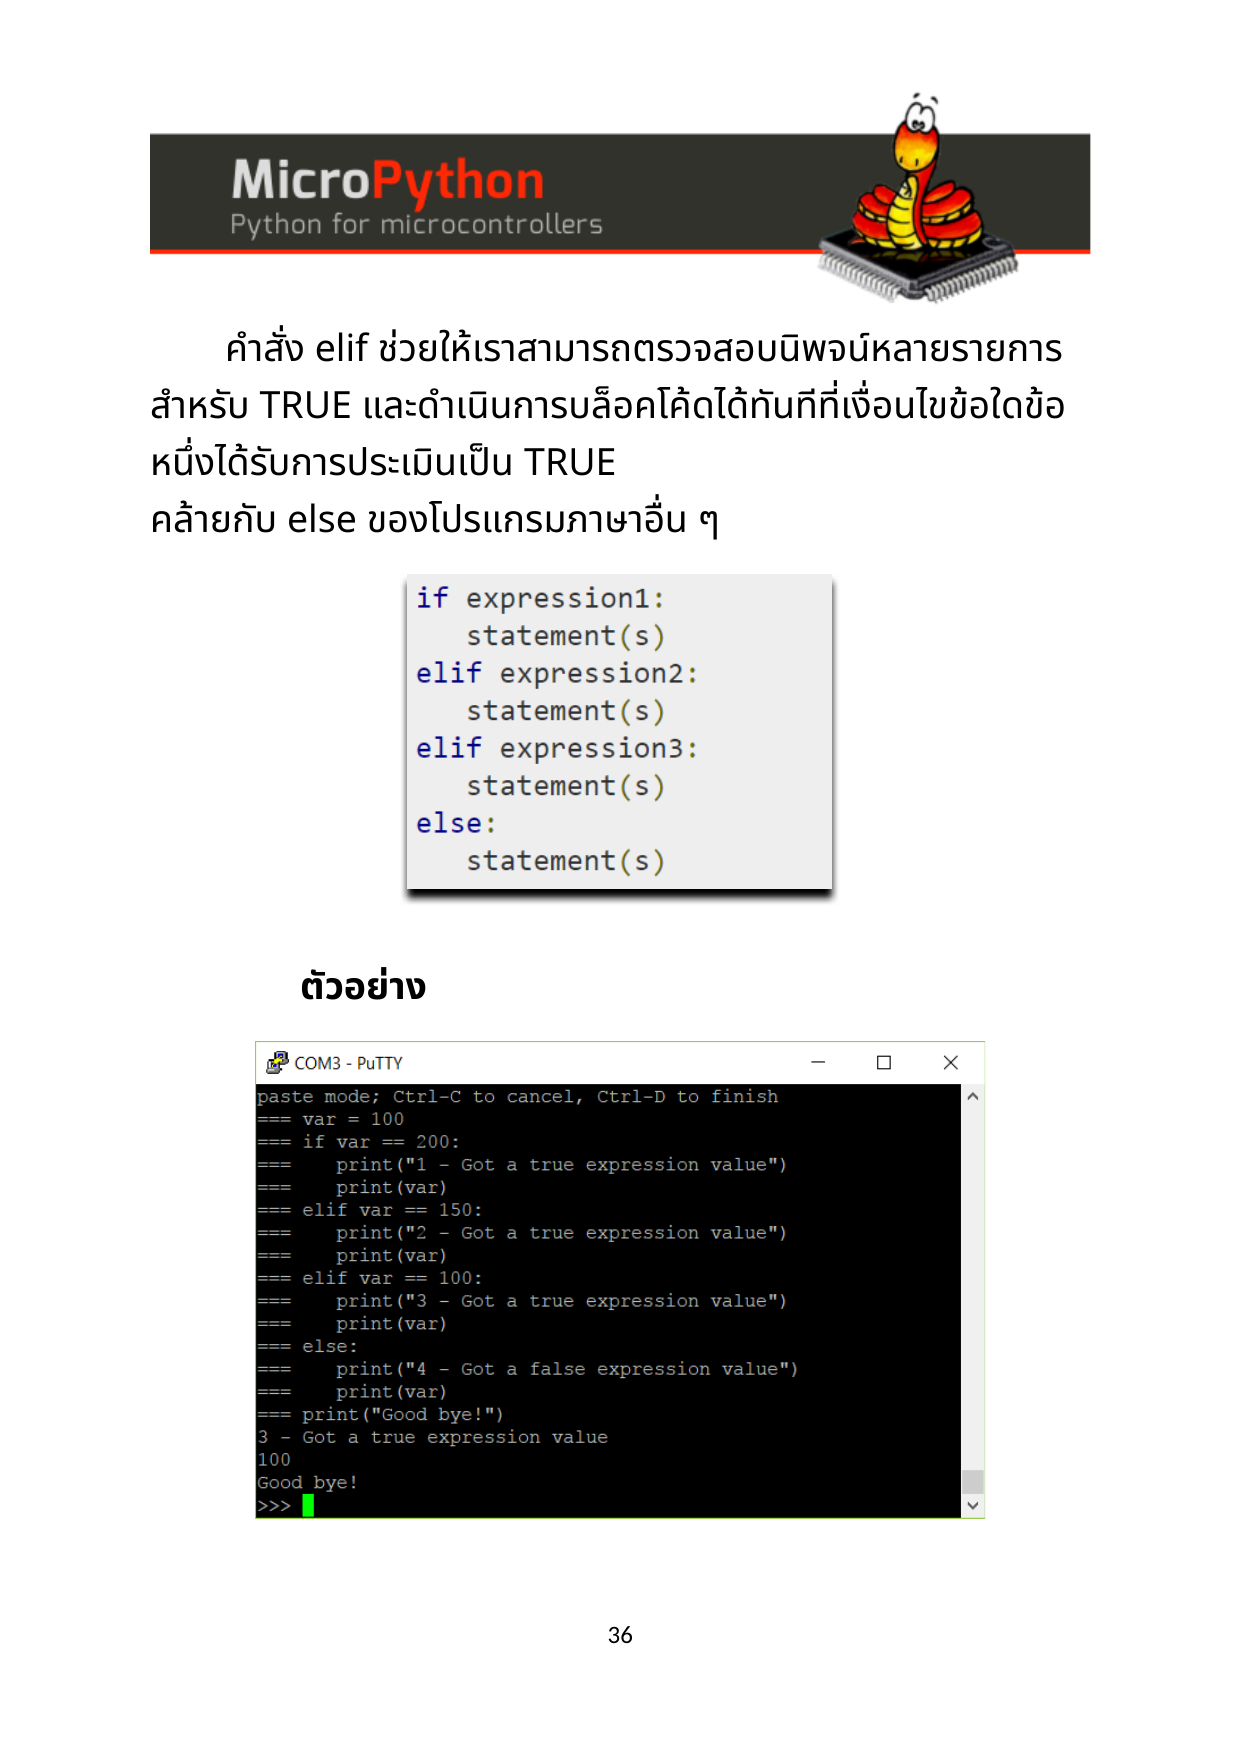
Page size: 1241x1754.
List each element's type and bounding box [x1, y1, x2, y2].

picture [255, 1041, 986, 1519]
picture [407, 574, 832, 889]
picture [150, 73, 1091, 322]
